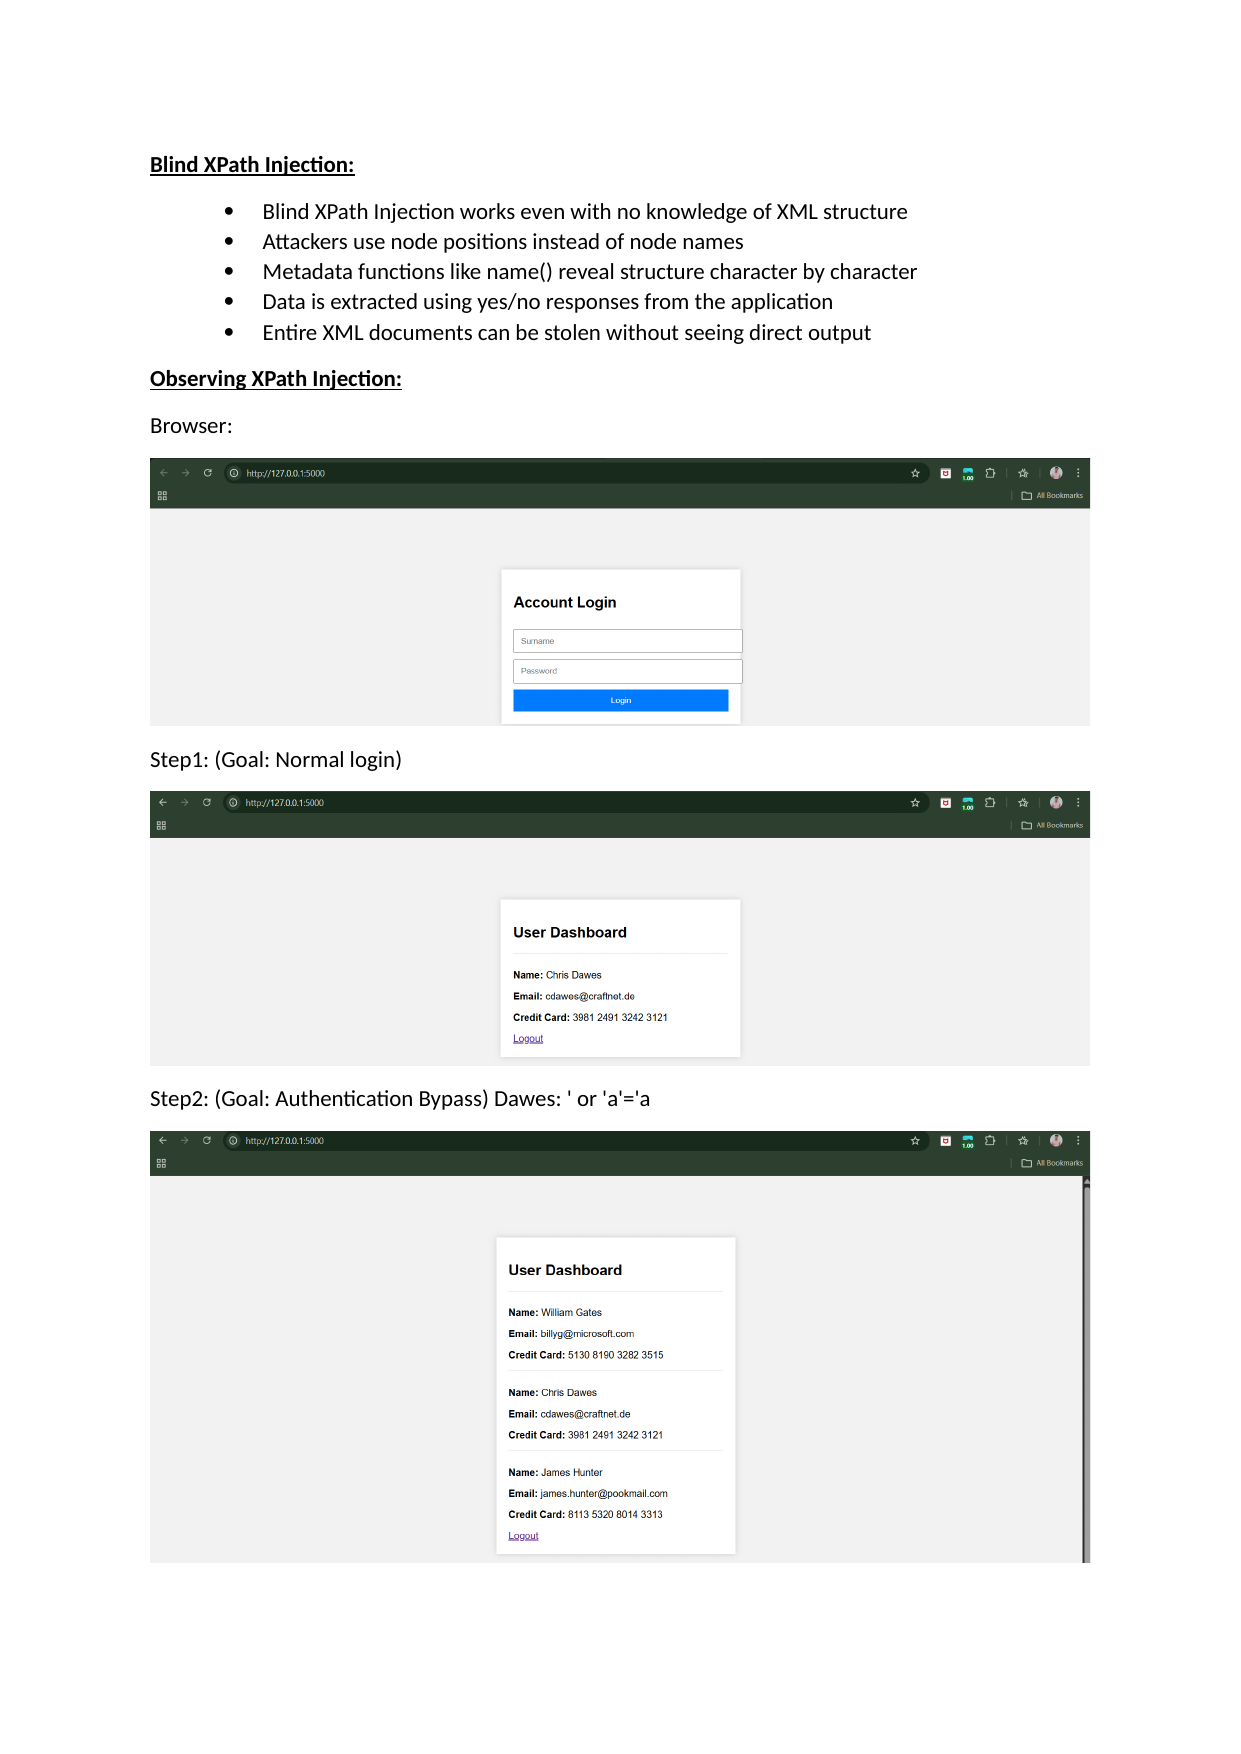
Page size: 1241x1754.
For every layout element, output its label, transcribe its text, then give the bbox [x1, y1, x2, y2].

text Browser: [150, 411, 1090, 439]
text Blind XPath Injection: [150, 150, 1090, 178]
list Entire XML documents can be stolen without seeing direct output [225, 318, 1090, 346]
text Observing XPath Injection: [150, 364, 1090, 393]
text Step1: (Goal: Normal login) [150, 745, 1090, 773]
picture [150, 1131, 1091, 1563]
list Metadata functions like name() reveal structure character by character [225, 257, 1090, 285]
list Blind XPath Injection works even with no knowledge of XML structure [225, 197, 1090, 225]
list Data is extracted using yes/no responses from the application [225, 287, 1090, 316]
text Step2: (Goal: Authentication Bypass) Dawes: ' or 'a'='a [150, 1084, 1090, 1112]
picture [150, 458, 1091, 726]
list Attackers use node positions instead of node names [225, 227, 1090, 255]
picture [150, 791, 1091, 1066]
